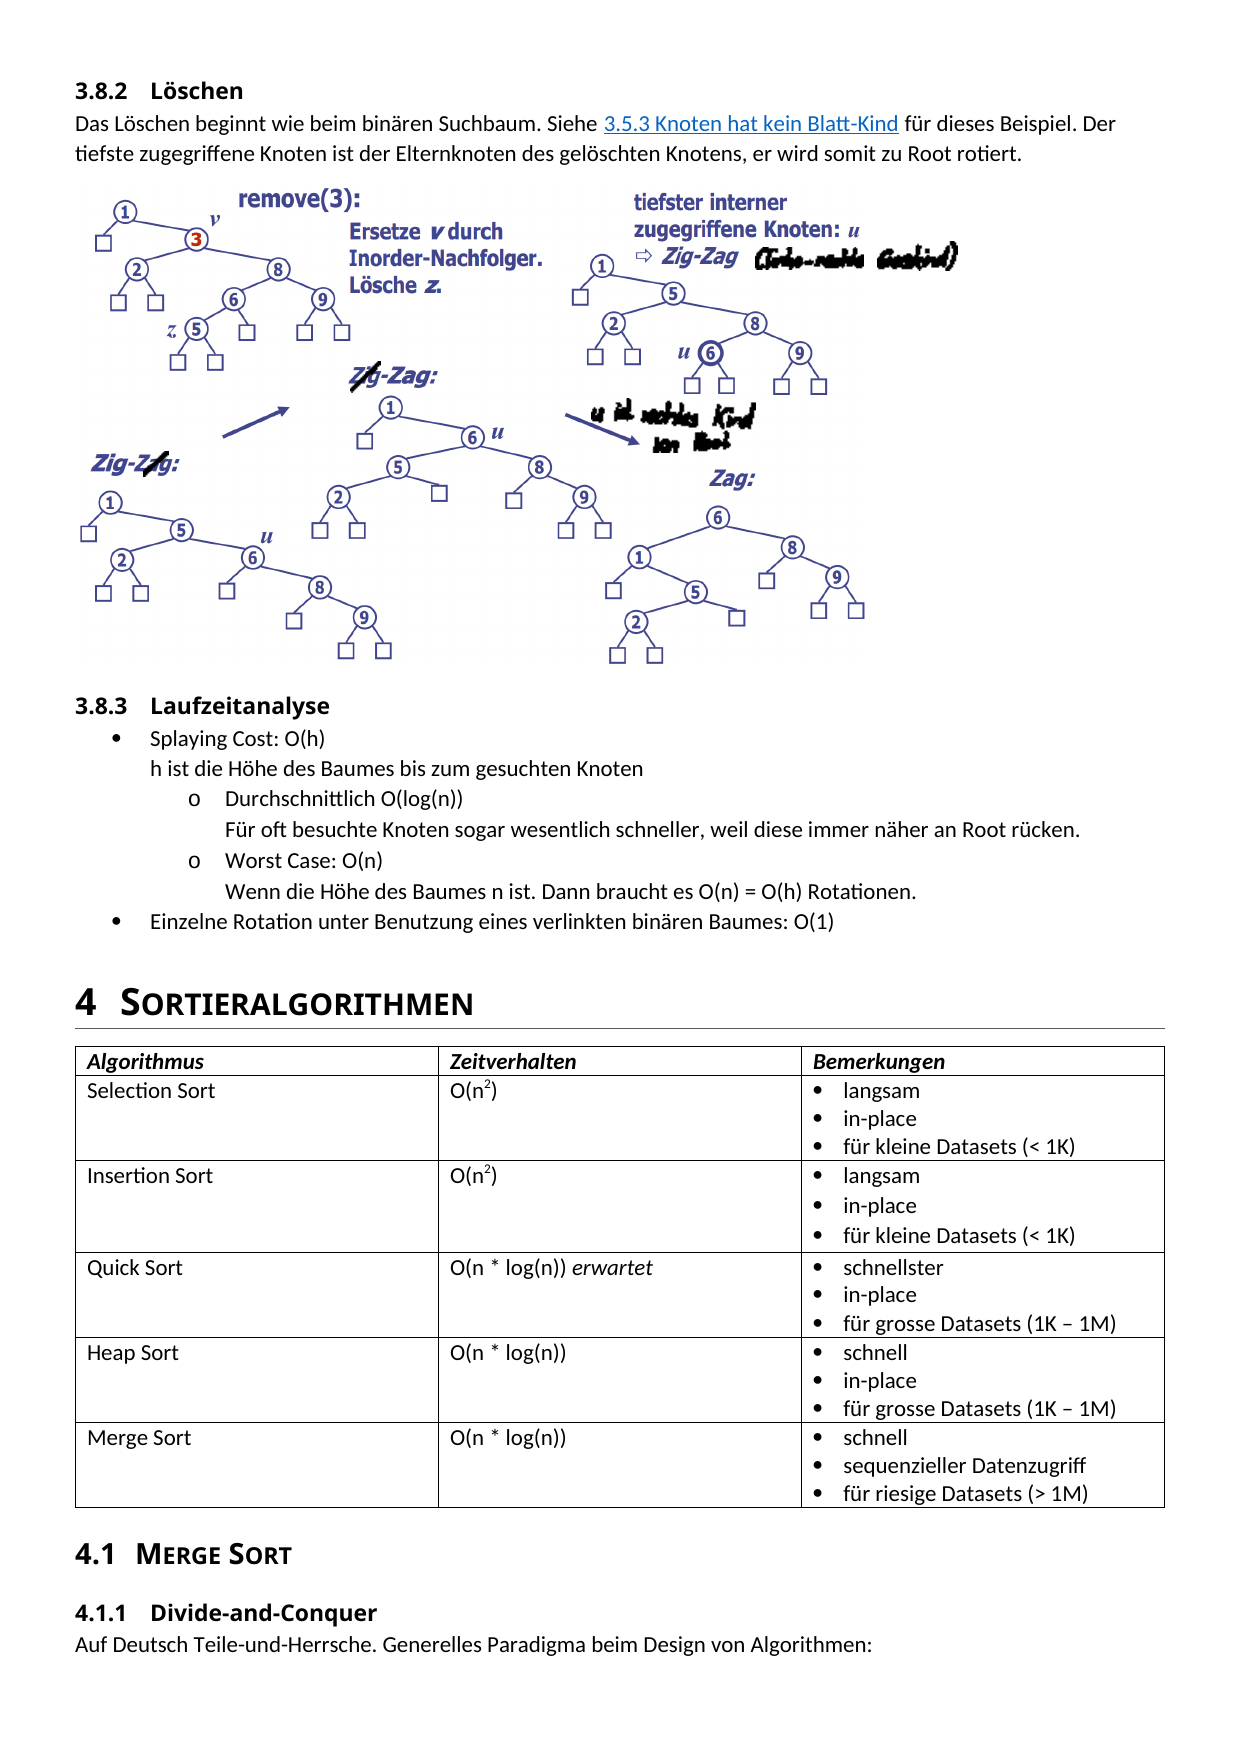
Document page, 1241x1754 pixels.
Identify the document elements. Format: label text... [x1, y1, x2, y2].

table_cell schnell in-place für grosse Datasets (1K – 1M) [802, 1338, 1164, 1422]
table_cell schnellster in-place für grosse Datasets (1K – 1M) [802, 1253, 1164, 1337]
subtitle Divide-and-Conquer [75, 1597, 1165, 1628]
table_cell Selection Sort [76, 1076, 438, 1160]
picture [877, 241, 958, 271]
list Worst Case: O(n) Wenn die Höhe des Baumes n ist. Dann braucht es O(n) = O(h) Rotationen. [187, 846, 1165, 905]
subtitle Löschen [75, 75, 1165, 106]
table_cell langsam in-place für kleine Datasets (< 1K) [802, 1076, 1164, 1160]
table_header Zeitverhalten [439, 1047, 801, 1075]
subtitle Laufzeitanalyse [75, 690, 1165, 721]
table_header Algorithmus [76, 1047, 438, 1075]
table_cell O(n * log(n)) [439, 1423, 801, 1507]
table_cell Insertion Sort [76, 1161, 438, 1252]
table_cell Merge Sort [76, 1423, 438, 1507]
table_cell O(n * log(n)) [439, 1338, 801, 1422]
table_cell Quick Sort [76, 1253, 438, 1337]
subtitle Sortieralgorithmen [75, 975, 1165, 1028]
list Splaying Cost: O(h) h ist die Höhe des Baumes bis zum gesuchten Knoten [112, 724, 1165, 782]
list Durchschnittlich O(log(n)) Für oft besuchte Knoten sogar wesentlich schneller, weil diese immer näher an Root rücken. [187, 784, 1165, 844]
text Auf Deutsch Teile-und-Herrsche. Generelles Paradigma beim Design von Algorithmen: [75, 1630, 1165, 1658]
picture [75, 185, 867, 667]
table_cell schnell sequenzieller Datenzugriff für riesige Datasets (> 1M) [802, 1423, 1164, 1507]
list Einzelne Rotation unter Benutzung eines verlinkten binären Baumes: O(1) [112, 907, 1165, 935]
subtitle Merge Sort [75, 1533, 1165, 1573]
table_cell O(n * log(n)) erwartet [439, 1253, 801, 1337]
table_cell O(n2) [439, 1076, 801, 1160]
table_cell O(n2) [439, 1161, 801, 1252]
table_cell Heap Sort [76, 1338, 438, 1422]
table_cell langsam in-place für kleine Datasets (< 1K) [802, 1161, 1164, 1252]
table_header Bemerkungen [802, 1047, 1164, 1075]
text Das Löschen beginnt wie beim binären Suchbaum. Siehe 3.5.3 Knoten hat kein Blatt-Kind für dieses Beispiel. Der tiefste zugegriffene Knoten ist der Elternknoten des gelöschten Knotens, er wird somit zu Root rotiert. [75, 109, 1165, 167]
